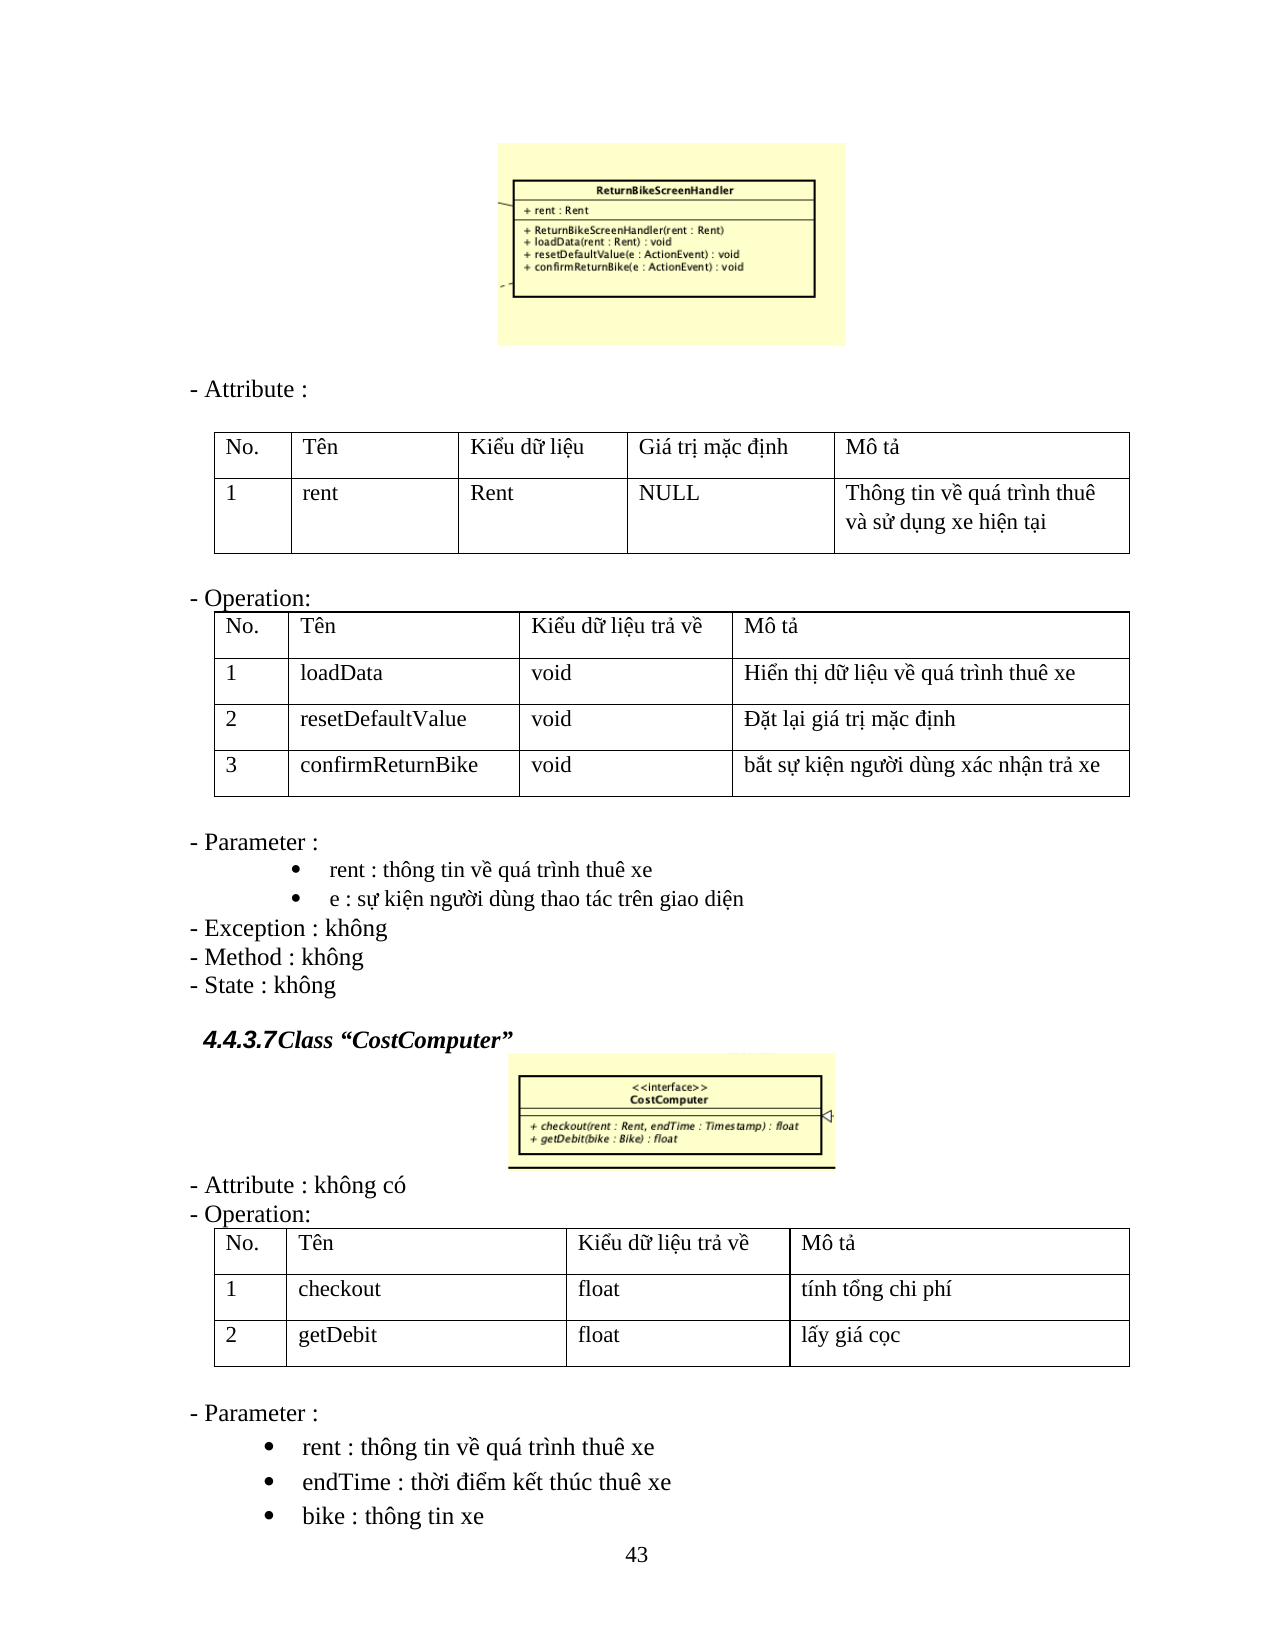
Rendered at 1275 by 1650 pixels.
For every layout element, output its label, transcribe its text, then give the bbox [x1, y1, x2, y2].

table_header Kiểu dữ liệu trả về [567, 1229, 789, 1274]
table_header Mô tả [733, 613, 1129, 657]
text - Operation: [114, 583, 1229, 611]
table_header Mô tả [791, 1229, 1129, 1274]
picture [497, 143, 846, 346]
table_header No. [215, 613, 288, 657]
list e : sự kiện người dùng thao tác trên giao diện [292, 885, 1229, 911]
table_cell void [520, 751, 732, 796]
text - Attribute : [114, 374, 1229, 403]
table_cell Đặt lại giá trị mặc định [733, 705, 1129, 750]
table_cell 1 [215, 659, 288, 704]
table_cell tính tổng chi phí [791, 1275, 1129, 1320]
table_cell confirmReturnBike [289, 751, 519, 796]
table_cell 3 [215, 751, 288, 796]
table_cell 2 [215, 1321, 286, 1366]
text - Operation: [114, 1199, 1229, 1228]
table_header Tên [292, 433, 458, 478]
table_cell bắt sự kiện người dùng xác nhận trả xe [733, 751, 1129, 796]
table_cell void [520, 659, 732, 704]
table_cell NULL [628, 479, 834, 553]
table_header No. [215, 1229, 286, 1274]
table_cell float [567, 1321, 789, 1366]
list Class “CostComputer” [203, 1024, 1229, 1053]
table_cell checkout [287, 1275, 566, 1320]
text - Parameter : [114, 1398, 1229, 1426]
table_cell 1 [215, 479, 291, 553]
table_header Tên [287, 1229, 566, 1274]
table_header Tên [289, 613, 519, 657]
text - Method : không [114, 942, 1229, 971]
table_header No. [215, 433, 291, 478]
list bike : thông tin xe [264, 1501, 1229, 1530]
table_cell Hiển thị dữ liệu về quá trình thuê xe [733, 659, 1129, 704]
table_cell loadData [289, 659, 519, 704]
text - State : không [114, 971, 1229, 999]
list endTime : thời điểm kết thúc thuê xe [264, 1467, 1229, 1496]
table_cell 2 [215, 705, 288, 750]
table_cell float [567, 1275, 789, 1320]
picture [508, 1053, 836, 1171]
table_cell resetDefaultValue [289, 705, 519, 750]
table_header Mô tả [835, 433, 1129, 478]
text - Attribute : không có [114, 1170, 1229, 1199]
table_cell Thông tin về quá trình thuê và sử dụng xe hiện tại [835, 479, 1129, 553]
table_cell 1 [215, 1275, 286, 1320]
table_header Kiểu dữ liệu trả về [520, 613, 732, 657]
text - Parameter : [114, 827, 1229, 856]
table_cell getDebit [287, 1321, 566, 1366]
table_cell Rent [459, 479, 627, 553]
list rent : thông tin về quá trình thuê xe [264, 1432, 1229, 1461]
table_cell lấy giá cọc [791, 1321, 1129, 1366]
list rent : thông tin về quá trình thuê xe [292, 856, 1229, 883]
text - Exception : không [114, 913, 1229, 942]
table_header Giá trị mặc định [628, 433, 834, 478]
table_cell rent [292, 479, 458, 553]
table_header Kiểu dữ liệu [459, 433, 627, 478]
table_cell void [520, 705, 732, 750]
